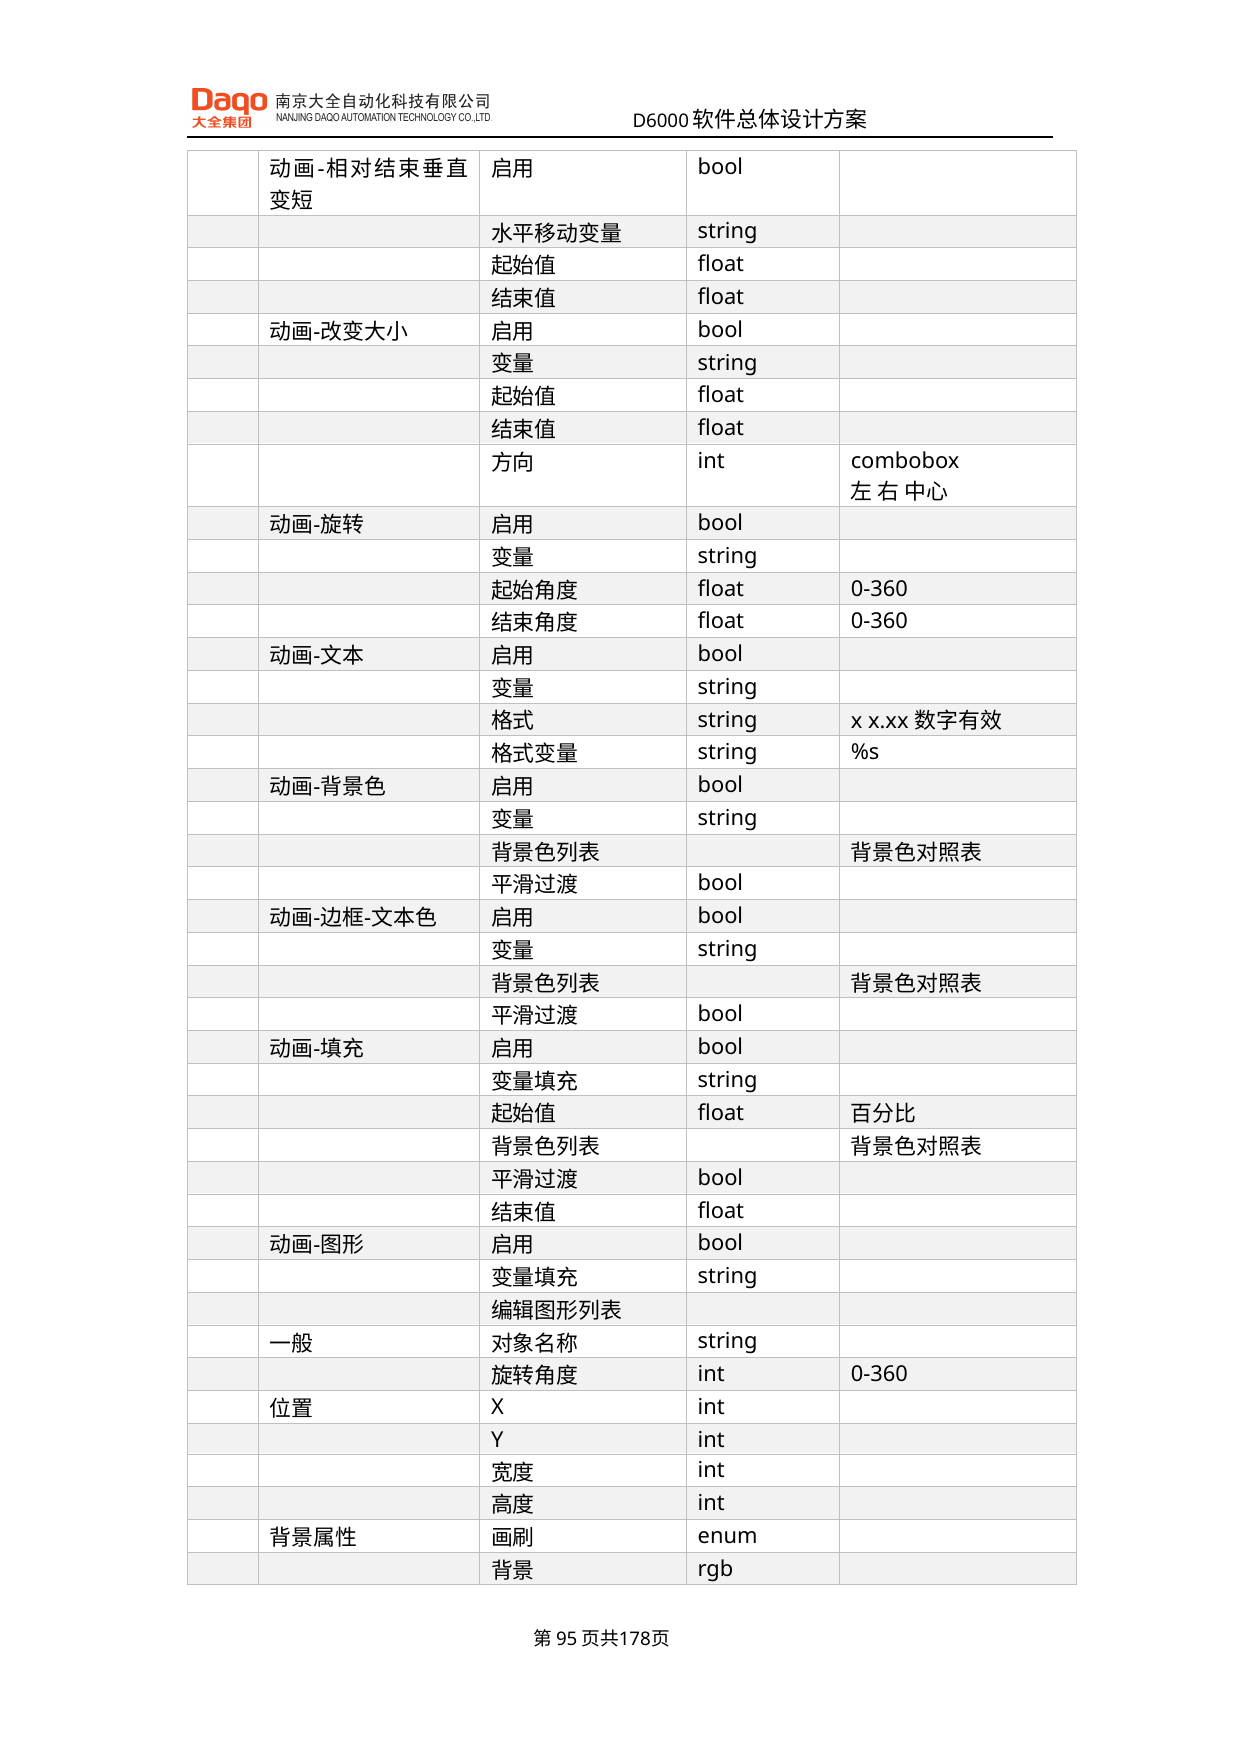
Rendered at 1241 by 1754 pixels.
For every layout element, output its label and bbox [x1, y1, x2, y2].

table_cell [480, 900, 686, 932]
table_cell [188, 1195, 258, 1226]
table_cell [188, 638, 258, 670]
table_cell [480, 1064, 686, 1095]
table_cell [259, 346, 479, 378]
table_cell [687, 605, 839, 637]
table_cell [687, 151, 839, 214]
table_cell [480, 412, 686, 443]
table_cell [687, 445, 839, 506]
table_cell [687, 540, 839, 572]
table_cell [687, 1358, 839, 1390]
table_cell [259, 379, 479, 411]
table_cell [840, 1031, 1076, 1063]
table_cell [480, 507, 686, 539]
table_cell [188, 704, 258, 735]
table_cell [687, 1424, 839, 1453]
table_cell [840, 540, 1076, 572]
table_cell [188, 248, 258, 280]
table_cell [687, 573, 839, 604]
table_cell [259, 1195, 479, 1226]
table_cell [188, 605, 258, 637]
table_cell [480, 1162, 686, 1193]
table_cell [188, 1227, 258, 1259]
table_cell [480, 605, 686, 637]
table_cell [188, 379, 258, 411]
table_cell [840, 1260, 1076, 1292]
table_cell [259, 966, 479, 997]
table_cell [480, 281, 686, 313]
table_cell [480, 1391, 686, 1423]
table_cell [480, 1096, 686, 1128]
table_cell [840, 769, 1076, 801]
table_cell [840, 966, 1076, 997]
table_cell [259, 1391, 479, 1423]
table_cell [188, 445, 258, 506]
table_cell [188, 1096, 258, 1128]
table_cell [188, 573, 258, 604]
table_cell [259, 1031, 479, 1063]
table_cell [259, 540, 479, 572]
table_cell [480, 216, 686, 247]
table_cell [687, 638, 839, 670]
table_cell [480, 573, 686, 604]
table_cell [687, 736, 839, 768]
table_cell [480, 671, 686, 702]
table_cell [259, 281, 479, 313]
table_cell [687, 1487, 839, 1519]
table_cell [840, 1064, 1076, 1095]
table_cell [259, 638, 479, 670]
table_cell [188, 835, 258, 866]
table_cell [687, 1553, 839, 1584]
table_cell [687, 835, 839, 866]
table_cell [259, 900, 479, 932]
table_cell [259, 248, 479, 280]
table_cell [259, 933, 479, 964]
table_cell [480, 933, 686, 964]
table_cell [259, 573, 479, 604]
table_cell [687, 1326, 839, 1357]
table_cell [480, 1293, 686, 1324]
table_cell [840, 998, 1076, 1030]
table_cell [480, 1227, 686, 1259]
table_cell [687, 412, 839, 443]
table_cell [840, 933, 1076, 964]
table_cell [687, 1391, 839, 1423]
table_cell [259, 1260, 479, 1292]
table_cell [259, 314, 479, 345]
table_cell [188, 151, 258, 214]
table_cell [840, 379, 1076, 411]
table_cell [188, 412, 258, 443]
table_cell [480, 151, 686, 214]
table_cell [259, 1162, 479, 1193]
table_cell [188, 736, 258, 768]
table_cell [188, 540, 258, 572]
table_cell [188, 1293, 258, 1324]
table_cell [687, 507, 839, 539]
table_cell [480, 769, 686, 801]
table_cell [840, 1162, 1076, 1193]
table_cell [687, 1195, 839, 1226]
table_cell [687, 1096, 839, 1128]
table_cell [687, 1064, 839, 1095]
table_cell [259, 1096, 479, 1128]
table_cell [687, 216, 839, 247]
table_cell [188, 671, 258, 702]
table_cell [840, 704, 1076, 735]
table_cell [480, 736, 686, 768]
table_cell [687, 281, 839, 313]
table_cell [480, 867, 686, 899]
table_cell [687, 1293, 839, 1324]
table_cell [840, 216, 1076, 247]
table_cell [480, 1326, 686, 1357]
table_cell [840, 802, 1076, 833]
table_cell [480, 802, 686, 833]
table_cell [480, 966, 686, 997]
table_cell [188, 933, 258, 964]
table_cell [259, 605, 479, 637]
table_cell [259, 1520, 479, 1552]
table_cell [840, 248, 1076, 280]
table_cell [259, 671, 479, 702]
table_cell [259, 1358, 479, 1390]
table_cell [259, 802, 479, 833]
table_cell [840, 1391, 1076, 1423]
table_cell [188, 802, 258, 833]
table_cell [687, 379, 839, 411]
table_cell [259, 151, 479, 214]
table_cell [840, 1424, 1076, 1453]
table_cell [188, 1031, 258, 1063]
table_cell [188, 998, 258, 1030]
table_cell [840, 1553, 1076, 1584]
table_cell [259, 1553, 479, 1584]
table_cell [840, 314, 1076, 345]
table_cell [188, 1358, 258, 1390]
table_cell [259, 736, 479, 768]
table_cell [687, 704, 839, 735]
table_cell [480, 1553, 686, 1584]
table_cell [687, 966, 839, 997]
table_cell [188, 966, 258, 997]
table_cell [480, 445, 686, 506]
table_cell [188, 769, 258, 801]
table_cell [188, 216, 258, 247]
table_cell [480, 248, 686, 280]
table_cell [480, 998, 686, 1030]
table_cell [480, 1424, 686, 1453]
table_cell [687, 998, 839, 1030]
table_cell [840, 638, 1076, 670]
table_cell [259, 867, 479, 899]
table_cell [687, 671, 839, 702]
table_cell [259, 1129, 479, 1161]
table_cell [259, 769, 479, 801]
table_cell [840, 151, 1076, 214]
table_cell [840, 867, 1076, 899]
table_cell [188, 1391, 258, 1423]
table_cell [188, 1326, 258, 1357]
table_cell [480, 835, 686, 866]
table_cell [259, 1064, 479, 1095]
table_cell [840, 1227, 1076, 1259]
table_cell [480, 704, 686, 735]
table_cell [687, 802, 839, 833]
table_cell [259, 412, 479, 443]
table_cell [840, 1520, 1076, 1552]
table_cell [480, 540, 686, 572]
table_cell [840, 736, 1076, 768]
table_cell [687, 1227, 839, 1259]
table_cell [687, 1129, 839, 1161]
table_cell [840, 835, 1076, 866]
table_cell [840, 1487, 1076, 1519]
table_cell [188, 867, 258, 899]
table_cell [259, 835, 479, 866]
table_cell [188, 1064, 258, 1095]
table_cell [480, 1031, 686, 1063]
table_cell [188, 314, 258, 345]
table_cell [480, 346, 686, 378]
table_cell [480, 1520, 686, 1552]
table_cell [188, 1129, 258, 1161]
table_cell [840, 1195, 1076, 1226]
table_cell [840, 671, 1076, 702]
picture [187, 88, 492, 128]
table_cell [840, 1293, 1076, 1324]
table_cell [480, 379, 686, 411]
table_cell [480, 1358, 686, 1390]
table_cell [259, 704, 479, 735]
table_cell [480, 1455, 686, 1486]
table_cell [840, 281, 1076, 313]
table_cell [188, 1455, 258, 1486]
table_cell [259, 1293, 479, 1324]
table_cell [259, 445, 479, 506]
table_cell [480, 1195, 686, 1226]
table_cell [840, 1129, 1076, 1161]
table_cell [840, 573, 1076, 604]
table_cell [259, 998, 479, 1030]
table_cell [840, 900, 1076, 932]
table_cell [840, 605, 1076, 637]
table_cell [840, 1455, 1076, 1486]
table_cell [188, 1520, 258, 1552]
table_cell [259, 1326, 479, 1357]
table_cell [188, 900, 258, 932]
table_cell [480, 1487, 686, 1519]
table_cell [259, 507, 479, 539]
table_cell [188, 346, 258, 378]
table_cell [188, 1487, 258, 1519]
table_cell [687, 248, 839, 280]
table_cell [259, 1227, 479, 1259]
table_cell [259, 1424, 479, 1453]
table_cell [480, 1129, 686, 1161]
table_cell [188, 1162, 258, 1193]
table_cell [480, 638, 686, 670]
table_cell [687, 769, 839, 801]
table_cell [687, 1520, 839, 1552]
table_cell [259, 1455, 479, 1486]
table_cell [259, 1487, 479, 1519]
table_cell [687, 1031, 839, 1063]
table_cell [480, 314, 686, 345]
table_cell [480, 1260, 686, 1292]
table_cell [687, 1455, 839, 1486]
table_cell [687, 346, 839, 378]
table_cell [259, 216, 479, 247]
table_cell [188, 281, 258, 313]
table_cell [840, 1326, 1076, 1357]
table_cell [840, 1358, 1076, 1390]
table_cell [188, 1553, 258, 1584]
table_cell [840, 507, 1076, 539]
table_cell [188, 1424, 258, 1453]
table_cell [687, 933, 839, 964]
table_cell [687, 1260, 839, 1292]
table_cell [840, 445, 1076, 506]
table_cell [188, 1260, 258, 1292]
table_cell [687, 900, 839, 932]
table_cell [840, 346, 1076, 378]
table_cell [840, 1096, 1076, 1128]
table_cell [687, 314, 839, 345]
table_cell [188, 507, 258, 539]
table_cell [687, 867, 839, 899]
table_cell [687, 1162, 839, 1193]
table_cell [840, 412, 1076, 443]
